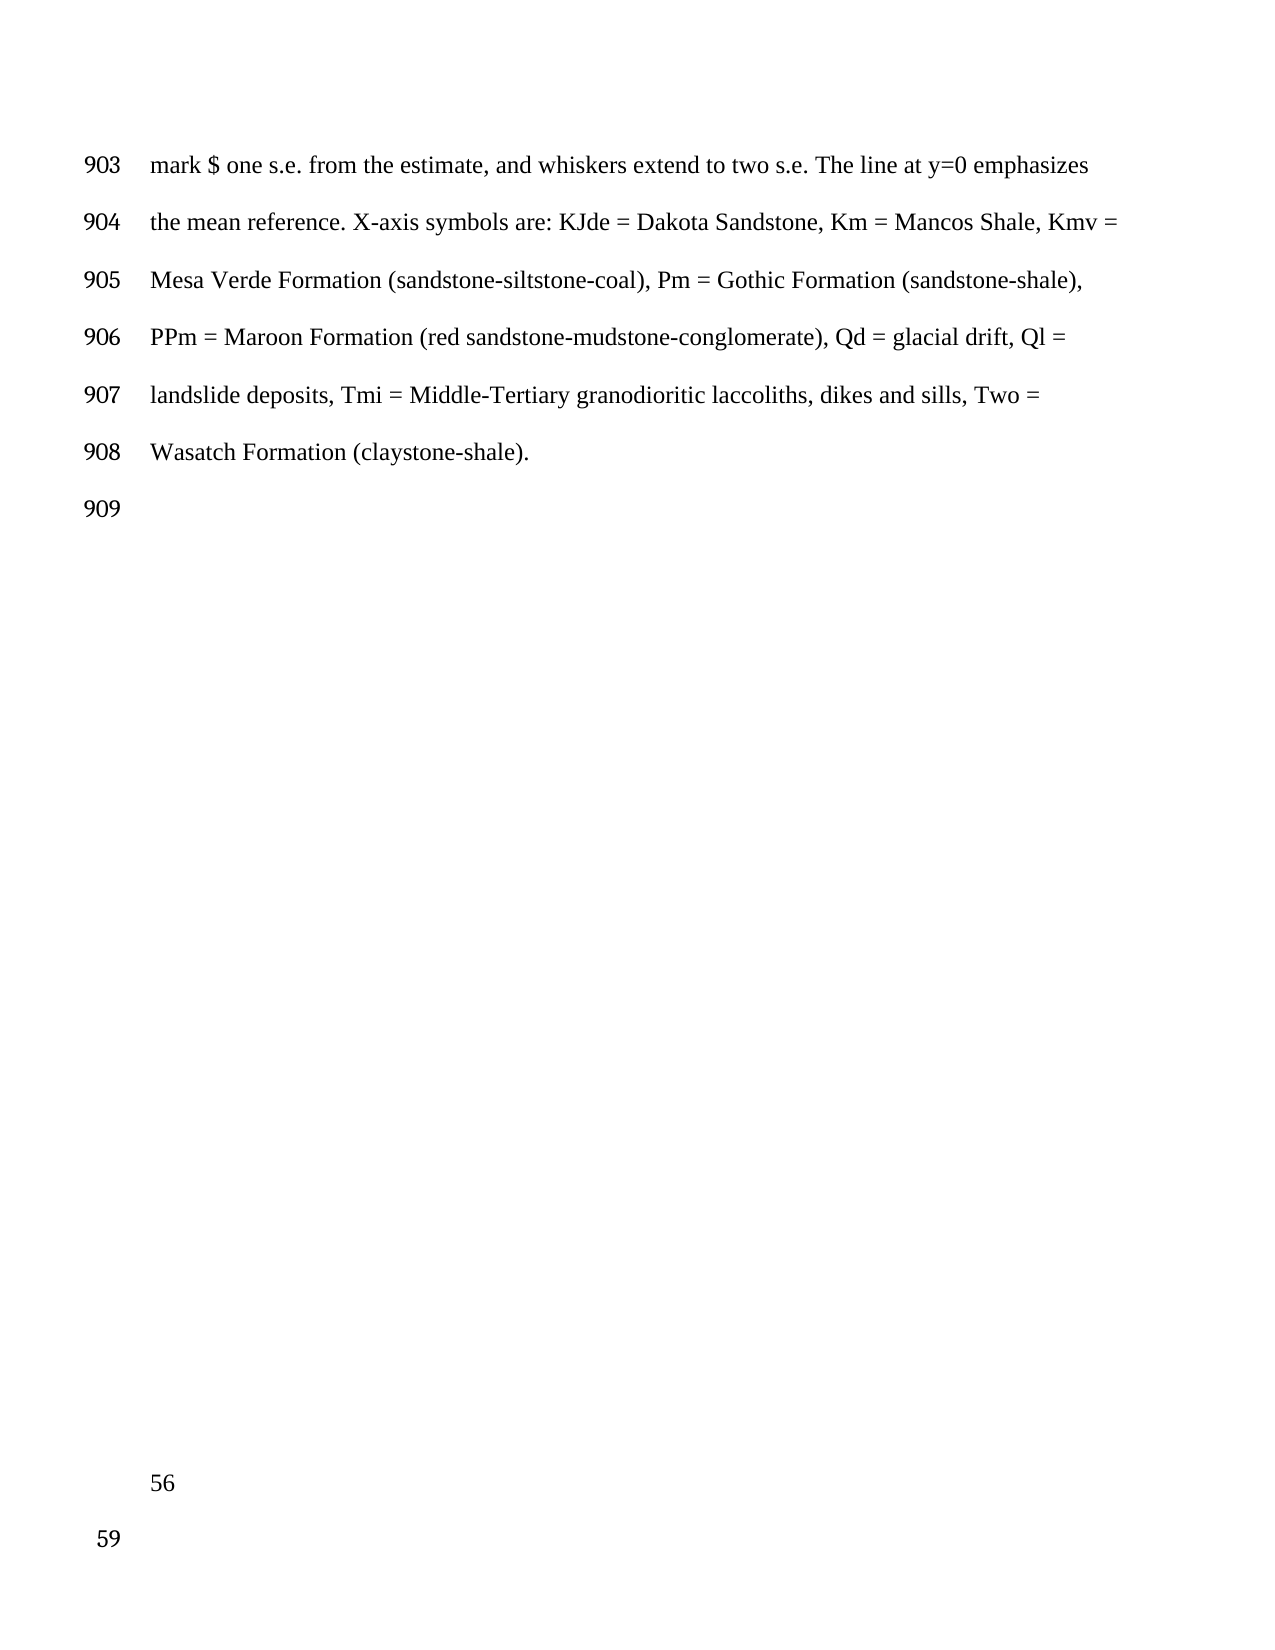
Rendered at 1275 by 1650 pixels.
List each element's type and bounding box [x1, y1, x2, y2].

text [150, 150, 1125, 466]
